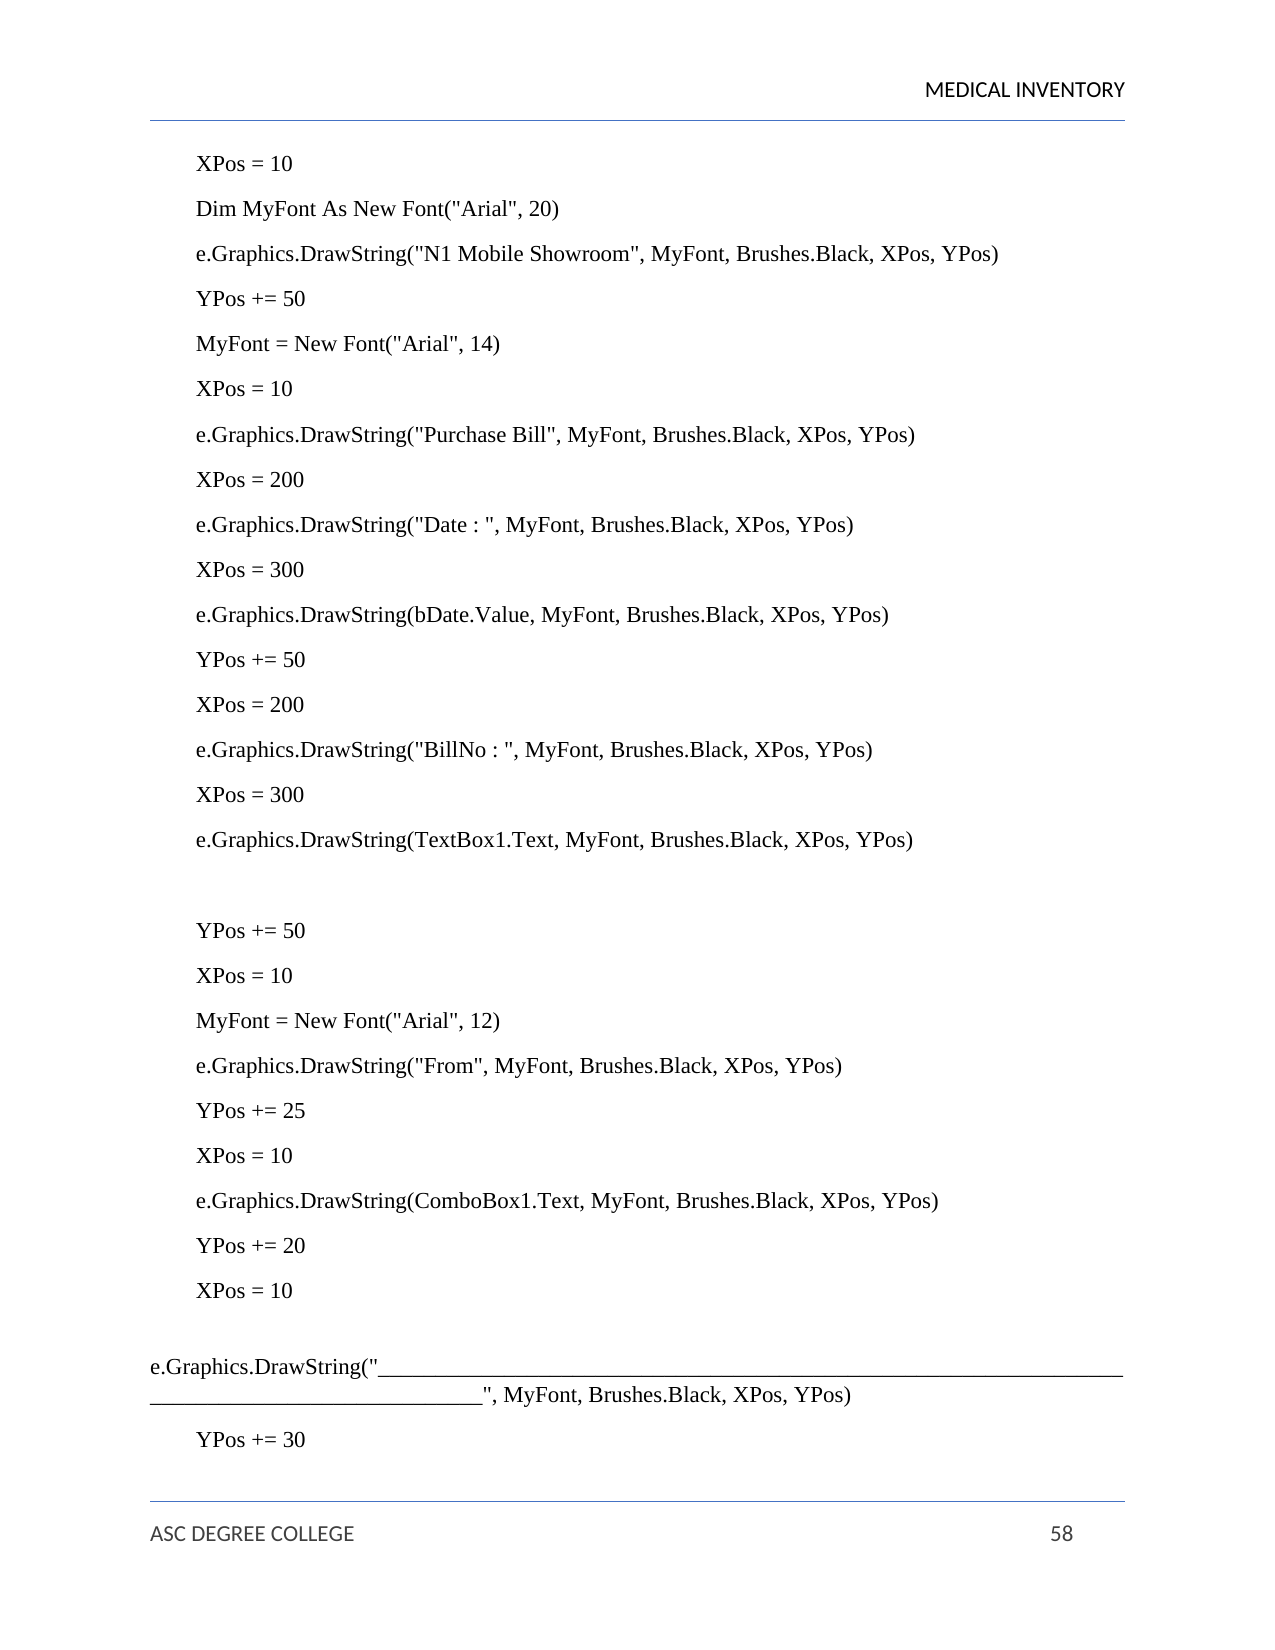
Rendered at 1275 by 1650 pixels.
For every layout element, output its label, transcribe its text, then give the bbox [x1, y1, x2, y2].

text e.Graphics.DrawString("Date : ", MyFont, Brushes.Black, XPos, YPos) [150, 511, 1125, 537]
text e.Graphics.DrawString(TextBox1.Text, MyFont, Brushes.Black, XPos, YPos) [150, 827, 1125, 853]
text e.Graphics.DrawString("Purchase Bill", MyFont, Brushes.Black, XPos, YPos) [150, 421, 1125, 447]
text e.Graphics.DrawString("From", MyFont, Brushes.Black, XPos, YPos) [150, 1052, 1125, 1078]
text YPos += 20 [150, 1232, 1125, 1259]
text YPos += 50 [150, 646, 1125, 672]
text XPos = 10 [150, 150, 1125, 176]
text e.Graphics.DrawString("BillNo : ", MyFont, Brushes.Black, XPos, YPos) [150, 736, 1125, 763]
text e.Graphics.DrawString("______________________________________________________________________________________________", MyFont, Brushes.Black, XPos, YPos) [150, 1323, 1125, 1408]
text YPos += 50 [150, 917, 1125, 943]
text e.Graphics.DrawString(ComboBox1.Text, MyFont, Brushes.Black, XPos, YPos) [150, 1187, 1125, 1214]
text XPos = 10 [150, 1142, 1125, 1169]
text e.Graphics.DrawString(bDate.Value, MyFont, Brushes.Black, XPos, YPos) [150, 601, 1125, 627]
text XPos = 10 [150, 1278, 1125, 1304]
text MyFont = New Font("Arial", 14) [150, 330, 1125, 357]
text MyFont = New Font("Arial", 12) [150, 1007, 1125, 1033]
text XPos = 200 [150, 691, 1125, 718]
text XPos = 300 [150, 781, 1125, 808]
text XPos = 200 [150, 466, 1125, 492]
text XPos = 300 [150, 556, 1125, 582]
text Dim MyFont As New Font("Arial", 20) [150, 195, 1125, 221]
text YPos += 25 [150, 1097, 1125, 1123]
text YPos += 30 [150, 1426, 1125, 1453]
text e.Graphics.DrawString("N1 Mobile Showroom", MyFont, Brushes.Black, XPos, YPos) [150, 240, 1125, 267]
text YPos += 50 [150, 285, 1125, 312]
text XPos = 10 [150, 376, 1125, 402]
text XPos = 10 [150, 962, 1125, 988]
